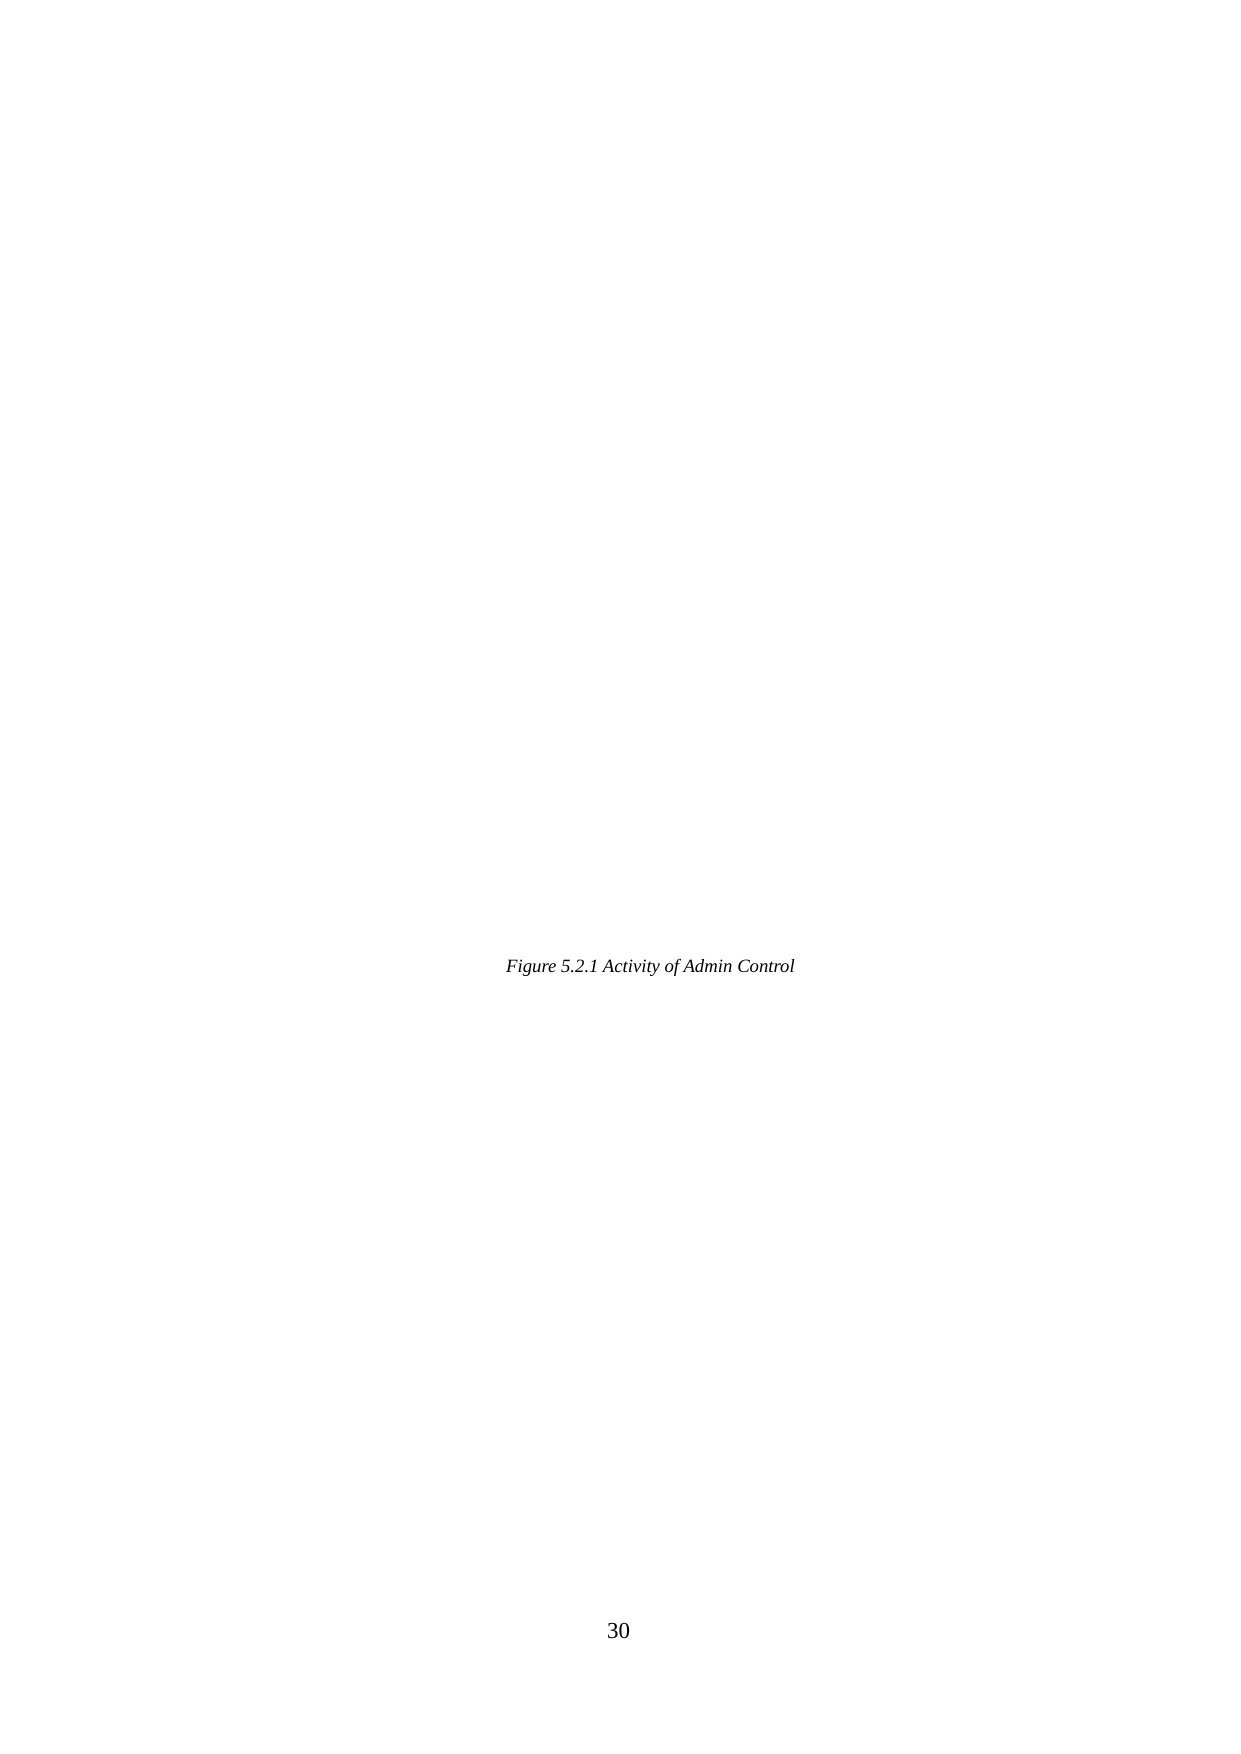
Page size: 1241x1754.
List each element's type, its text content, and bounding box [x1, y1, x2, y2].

text Figure 5.2.1 Activity of Admin Control [225, 955, 1017, 977]
